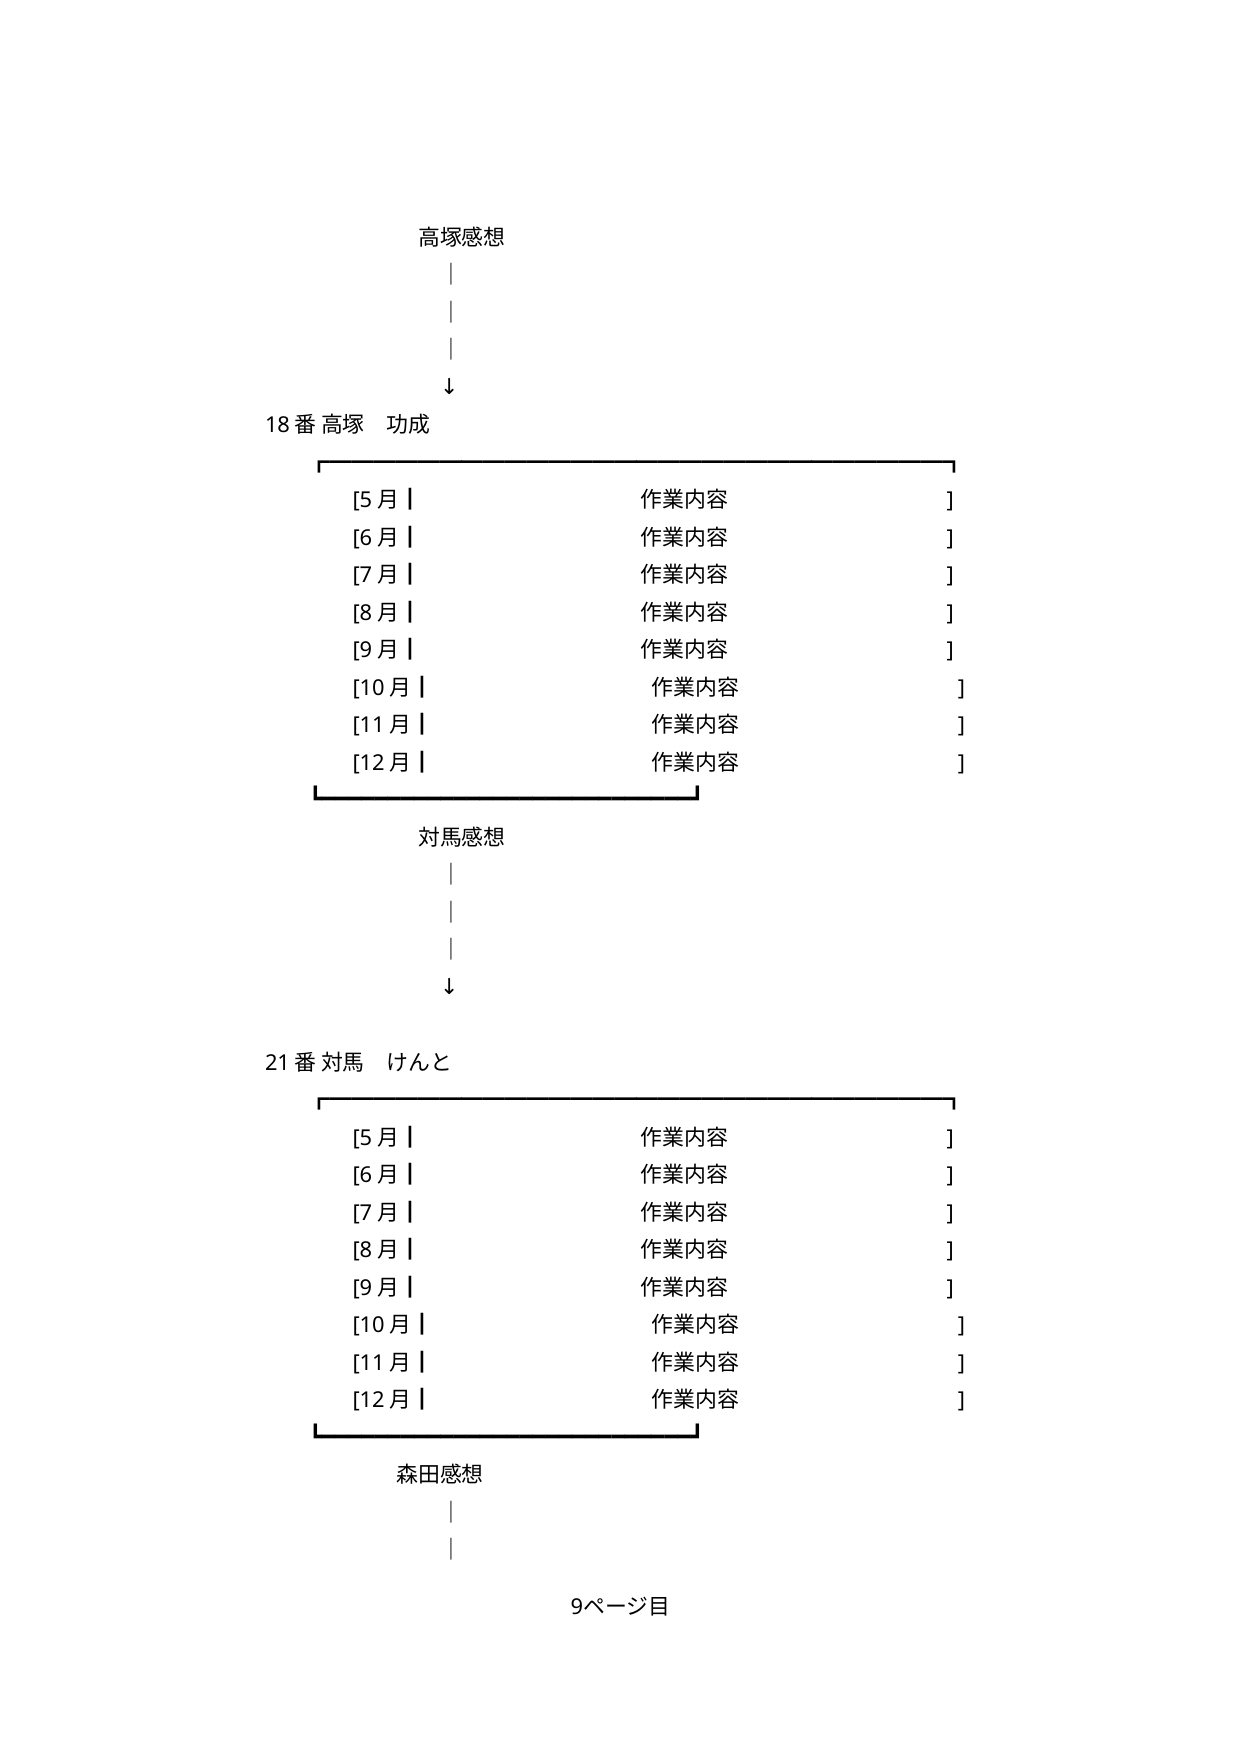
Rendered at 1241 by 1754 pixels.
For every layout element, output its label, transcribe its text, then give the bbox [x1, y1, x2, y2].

text [7 月┃ 作業内容 ] [177, 1192, 1063, 1229]
text [11月┃ 作業内容 ] [177, 1342, 1063, 1379]
text [9 月┃ 作業内容 ] [177, 629, 1063, 667]
text ┗━━━━━━━━━━━━━━━━━━━━━━━━━━━━┛ [265, 779, 1063, 817]
text [6 月┃ 作業内容 ] [177, 1154, 1063, 1192]
text [10月┃ 作業内容 ] [177, 1304, 1063, 1342]
text [12月┃ 作業内容 ] [177, 742, 1063, 779]
text 21番 対馬 けんと [177, 1042, 1063, 1079]
text ｜ [177, 854, 1063, 892]
text [5 月┃ 作業内容 ] [177, 1117, 1063, 1154]
text [8 月┃ 作業内容 ] [177, 1229, 1063, 1267]
text [10月┃ 作業内容 ] [177, 667, 1063, 704]
text ┗━━━━━━━━━━━━━━━━━━━━━━━━━━━━┛ [265, 1417, 1063, 1454]
text [5 月┃ 作業内容 ] [177, 479, 1063, 517]
text [7 月┃ 作業内容 ] [177, 554, 1063, 592]
text [11月┃ 作業内容 ] [177, 704, 1063, 742]
text 18番 高塚 功成 [177, 404, 1063, 442]
text ┏━━━━━━━━━━━━━━━━━━━━━━━━━━━━┓ [177, 1079, 1063, 1117]
text [6 月┃ 作業内容 ] [177, 517, 1063, 554]
text ｜ [177, 929, 1063, 967]
text [8 月┃ 作業内容 ] [177, 592, 1063, 629]
text ┏━━━━━━━━━━━━━━━━━━━━━━━━━━━━┓ [177, 442, 1063, 479]
text ↓ [177, 367, 1063, 404]
text 対馬感想 [177, 817, 1063, 854]
text ｜ [177, 1492, 1063, 1529]
text [9 月┃ 作業内容 ] [177, 1267, 1063, 1304]
text ｜ [177, 254, 1063, 292]
text 森田感想 [177, 1454, 1063, 1492]
text [12月┃ 作業内容 ] [177, 1379, 1063, 1417]
text ↓ [177, 967, 1063, 1004]
text ｜ [177, 329, 1063, 367]
text ｜ [177, 892, 1063, 929]
text ｜ [177, 1529, 1063, 1567]
text 高塚感想 [177, 217, 1063, 254]
text ｜ [177, 292, 1063, 329]
